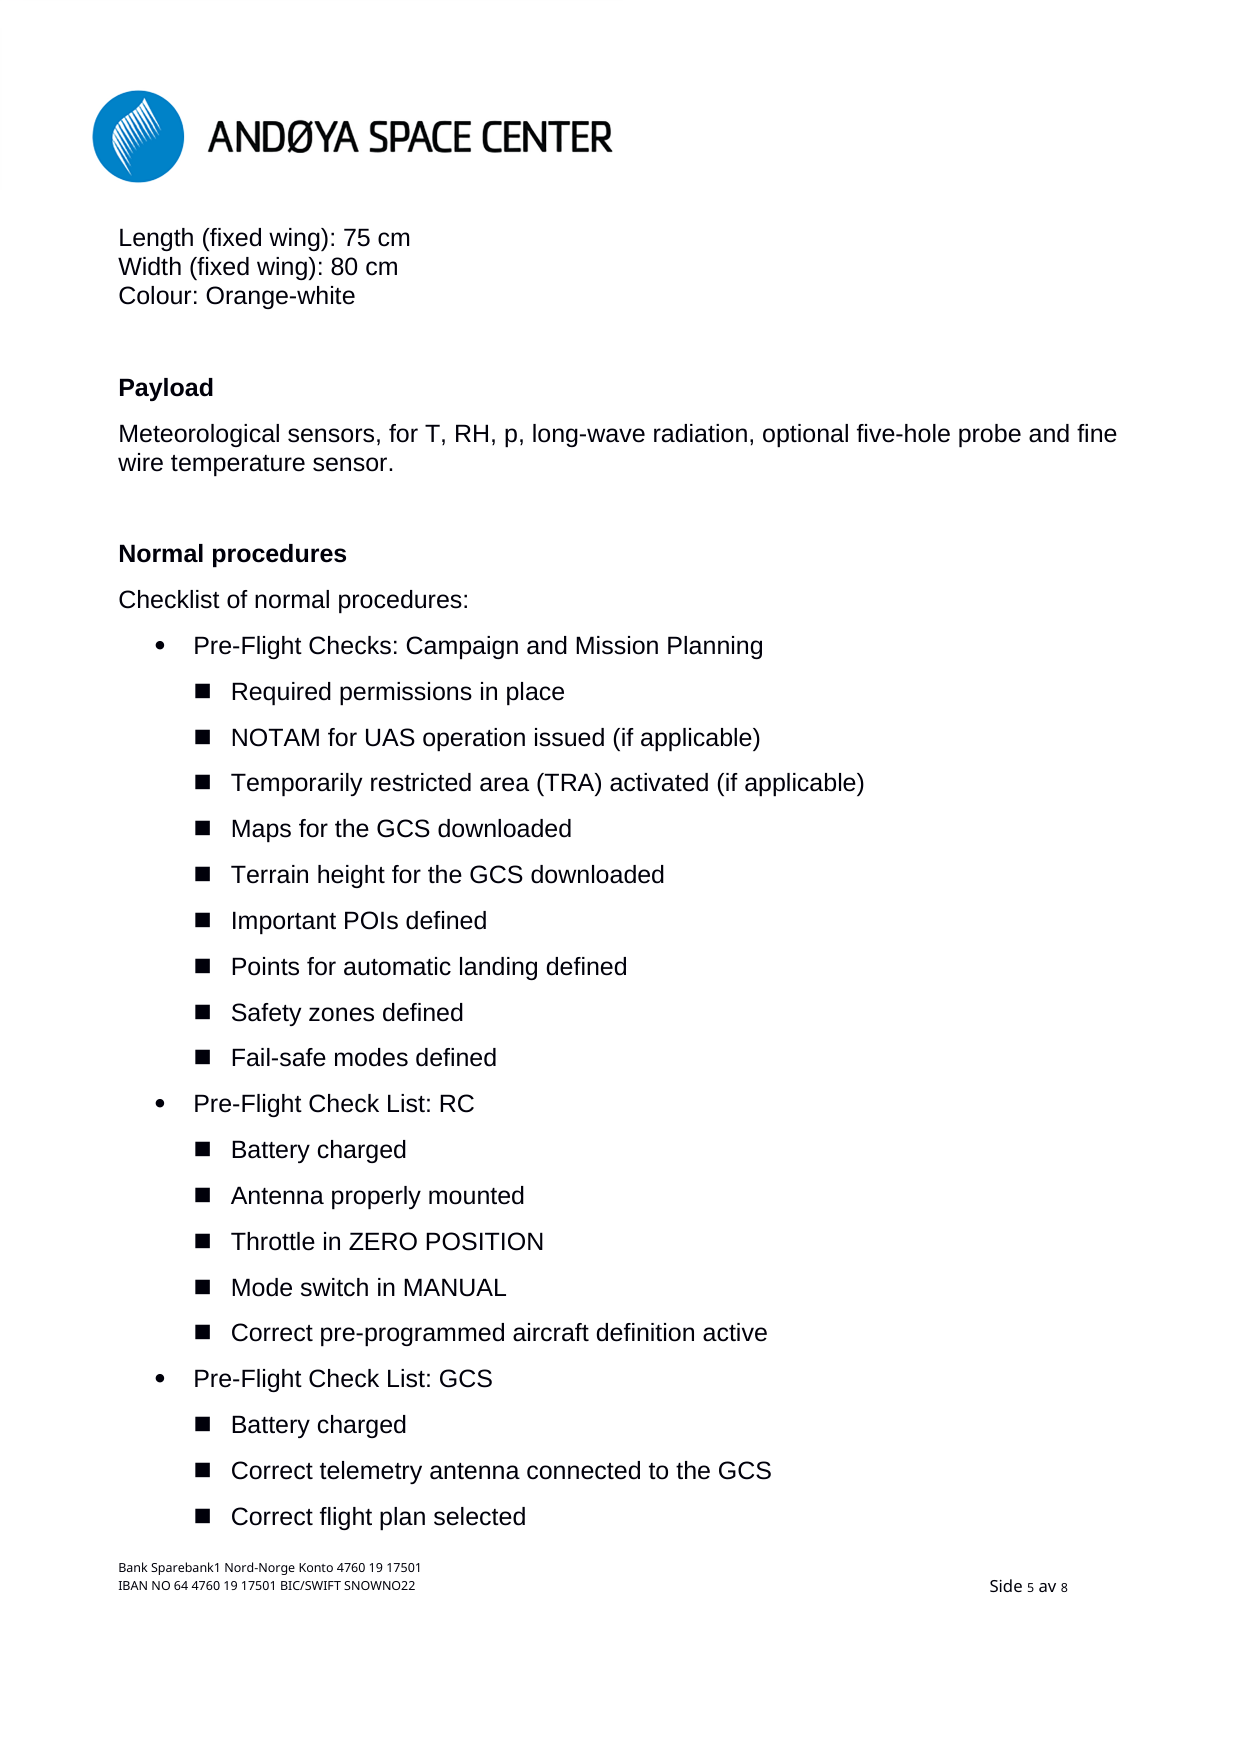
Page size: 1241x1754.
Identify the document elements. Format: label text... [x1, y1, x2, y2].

list Correct telemetry antenna connected to the GCS [193, 1456, 1122, 1485]
list Mode switch in MANUAL [193, 1272, 1122, 1301]
text Normal procedures [118, 539, 1122, 568]
list Battery charged [193, 1410, 1122, 1439]
list Points for automatic landing defined [193, 951, 1122, 981]
list Battery charged [193, 1135, 1122, 1164]
list Pre-Flight Checks: Campaign and Mission Planning [156, 631, 1122, 660]
list Pre-Flight Check List: RC [156, 1089, 1122, 1118]
list Safety zones defined [193, 997, 1122, 1026]
list Throttle in ZERO POSITION [193, 1226, 1122, 1256]
list Temporarily restricted area (TRA) activated (if applicable) [193, 768, 1122, 797]
text Payload [118, 372, 1122, 401]
list Maps for the GCS downloaded [193, 814, 1122, 843]
list Correct flight plan selected [193, 1501, 1122, 1531]
list Correct pre-programmed aircraft definition active [193, 1318, 1122, 1347]
text Checklist of normal procedures: [118, 585, 1122, 614]
text Meteorological sensors, for T, RH, p, long-wave radiation, optional five-hole probe and fine wire temperature sensor. [118, 418, 1122, 476]
list NOTAM for UAS operation issued (if applicable) [193, 722, 1122, 751]
list Pre-Flight Check List: GCS [156, 1364, 1122, 1393]
text Diameter (multirotor) Height: 15 cm Length (fixed wing): 75 cm Width (fixed wing): 80 cm Colour: Orange-white [118, 222, 1122, 310]
list Antenna properly mounted [193, 1181, 1122, 1210]
list Fail-safe modes defined [193, 1043, 1122, 1072]
picture [0, 0, 623, 190]
list Required permissions in place [193, 676, 1122, 706]
list Terrain height for the GCS downloaded [193, 860, 1122, 889]
list Important POIs defined [193, 906, 1122, 935]
